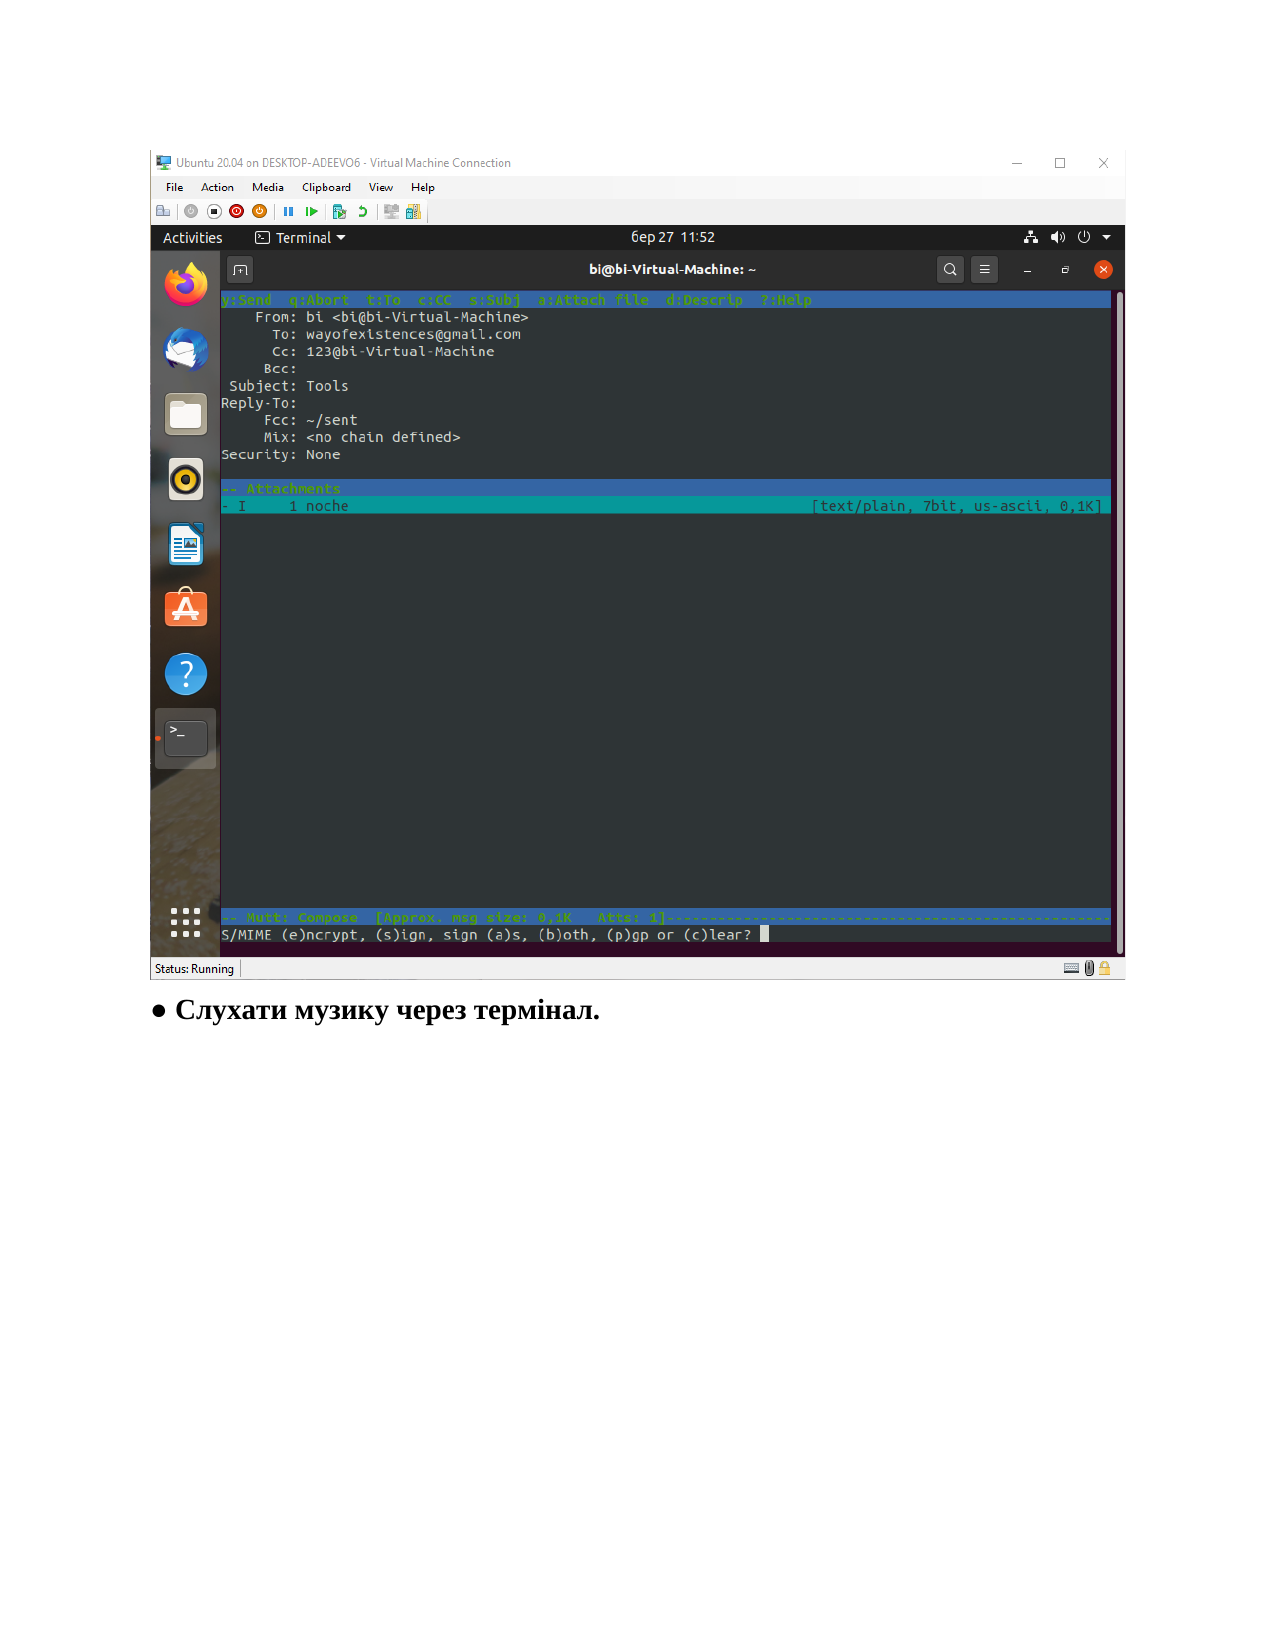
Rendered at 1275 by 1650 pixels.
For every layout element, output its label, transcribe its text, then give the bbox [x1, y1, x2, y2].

picture [150, 150, 1125, 980]
text ● Слухати музику через термінал. [150, 992, 1125, 1026]
